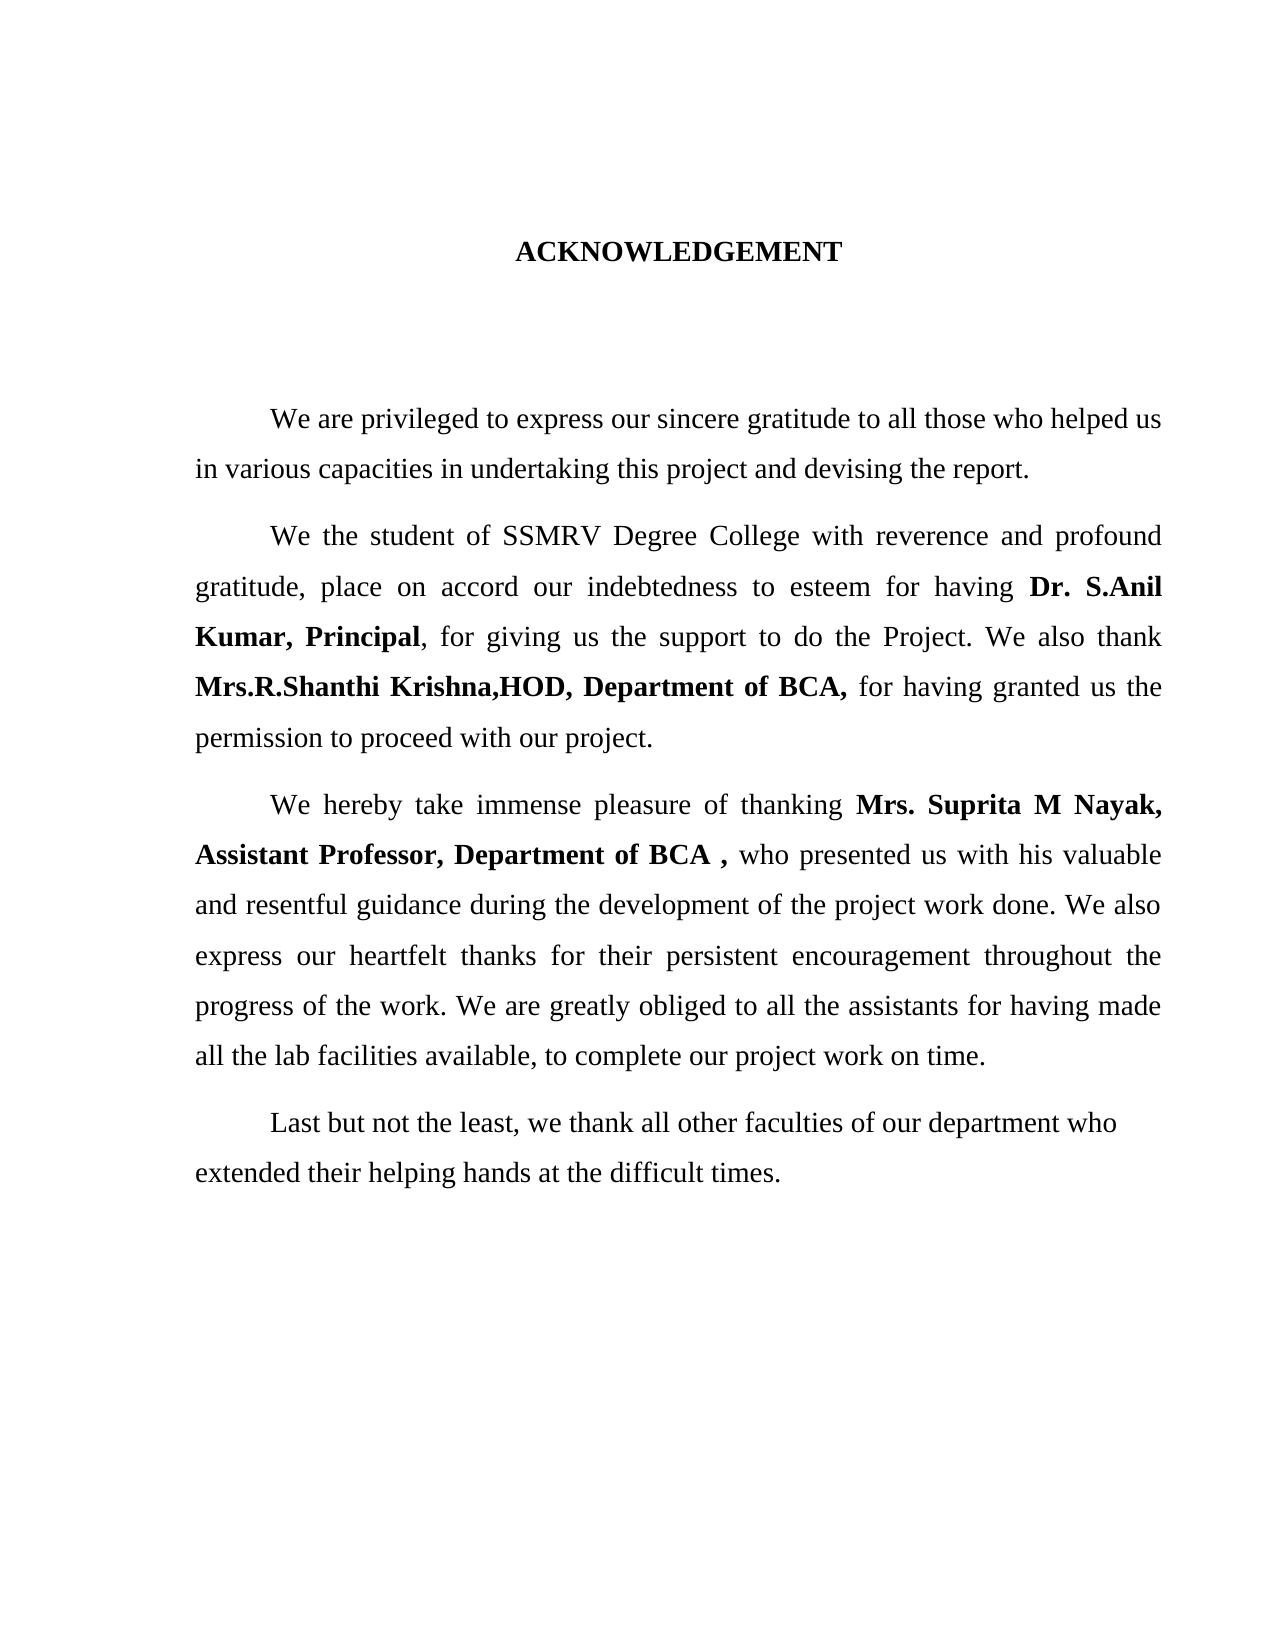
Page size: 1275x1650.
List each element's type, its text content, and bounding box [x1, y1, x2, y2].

text We hereby take immense pleasure of thanking Mrs. Suprita M Nayak, Assistant Professor, Department of BCA , who presented us with his valuable and resentful guidance during the development of the project work done. We also express our heartfelt thanks for their persistent encouragement throughout the progress of the work. We are greatly obliged to all the assistants for having made all the lab facilities available, to complete our project work on time. [195, 787, 1162, 1072]
text We the student of SSMRV Degree College with reverence and profound gratitude, place on accord our indebtedness to esteem for having Dr. S.Anil Kumar, Principal, for giving us the support to do the Project. We also thank Mrs.R.Shanthi Krishna,HOD, Department of BCA, for having granted us the permission to proceed with our project. [195, 518, 1162, 753]
text ACKNOWLEDGEMENT [195, 234, 1162, 267]
text Last but not the least, we thank all other faculties of our department who extended their helping hands at the difficult times. [195, 1105, 1162, 1189]
text We are privileged to express our sincere gratitude to all those who helped us in various capacities in undertaking this project and devising the report. [195, 401, 1162, 485]
